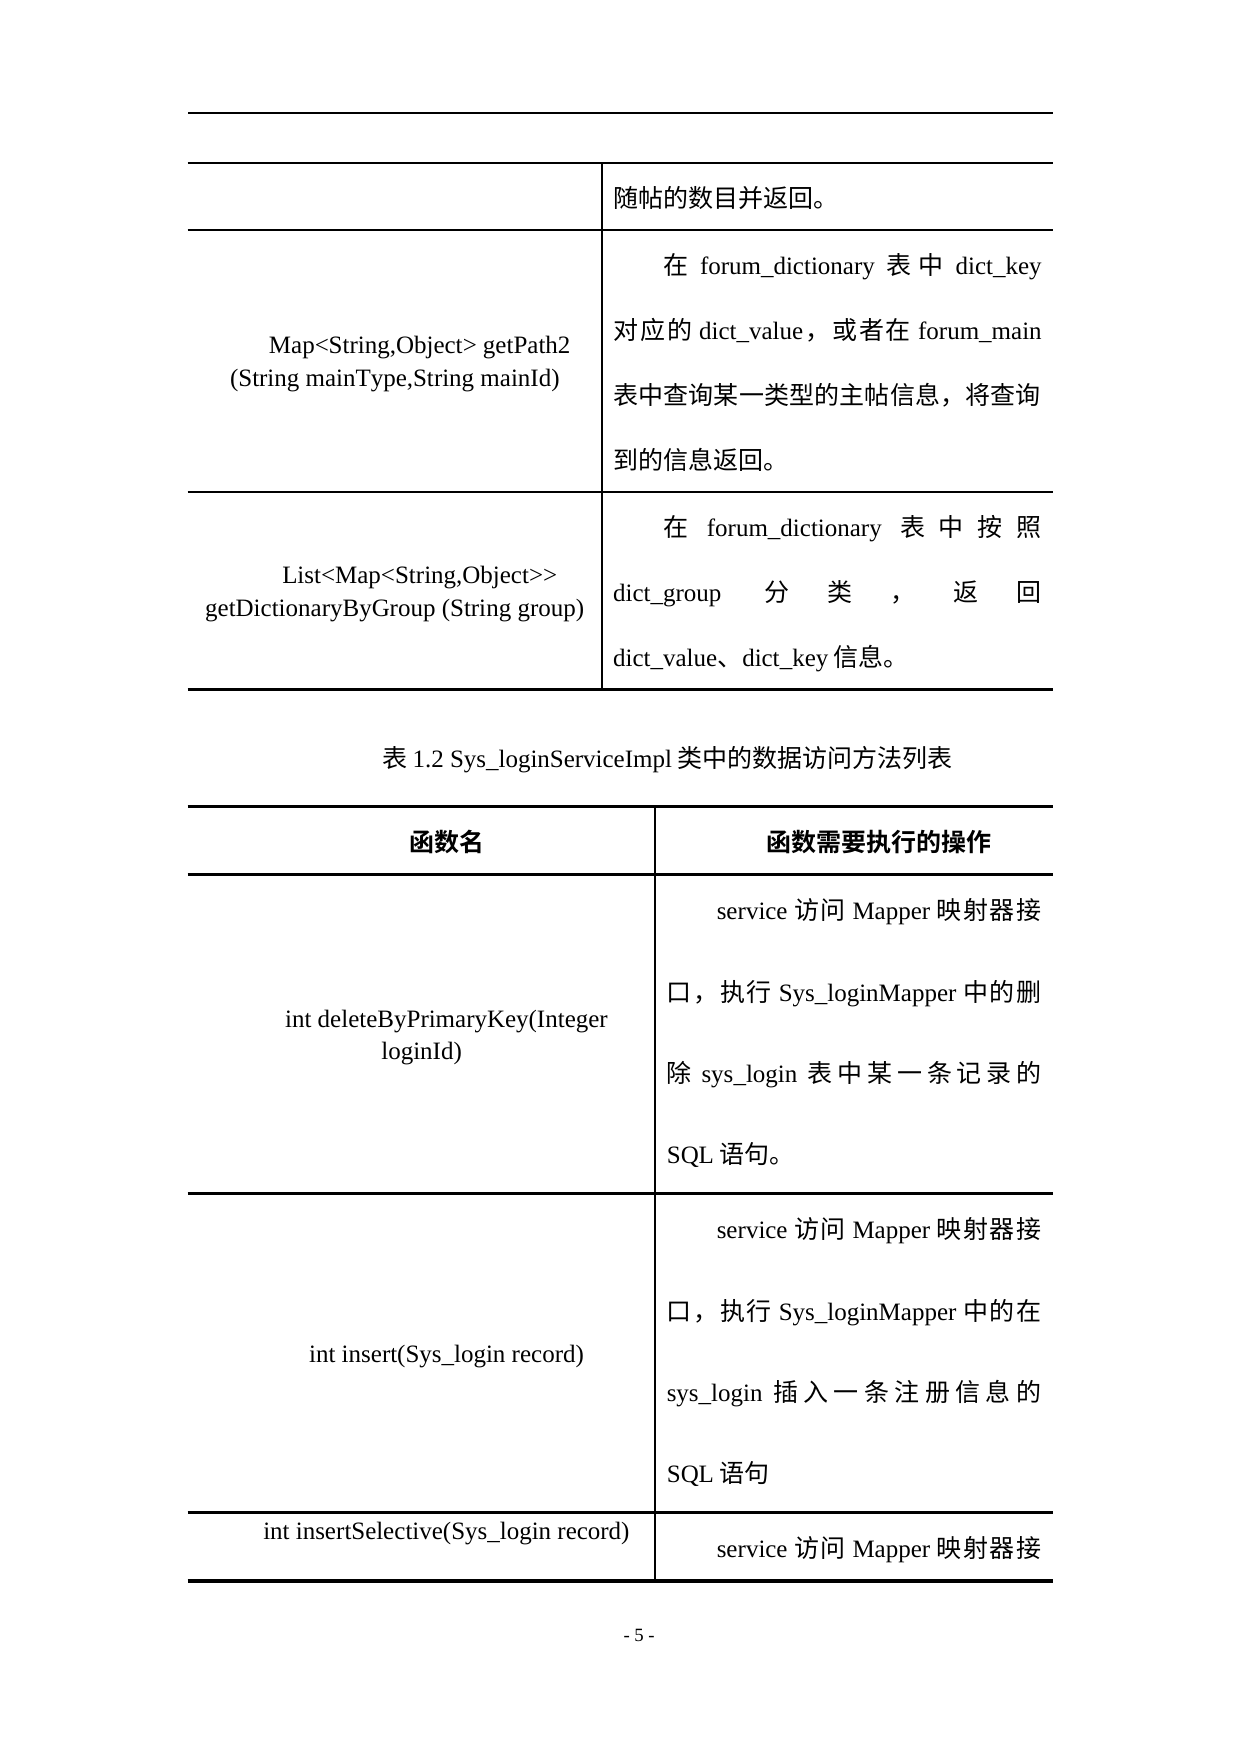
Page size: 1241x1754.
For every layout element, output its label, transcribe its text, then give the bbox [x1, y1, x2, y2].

table_cell 在forum_dictionary表中按照dict_group分类，返回dict_value、dict_key信息。 [603, 493, 1053, 688]
table_cell int deleteByPrimaryKey(Integer loginId) [188, 876, 654, 1192]
table_cell Map<String,Object> getPath2 (String mainType,String mainId) [188, 231, 601, 491]
table_cell List<Map<String,Object>> getDictionaryByGroup (String group) [188, 493, 601, 688]
table_cell service访问Mapper映射器接口，执行Sys_loginMapper中的删除sys_login表中某一条记录的SQL语句。 [656, 876, 1053, 1192]
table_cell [188, 1514, 654, 1579]
table_cell int insert(Sys_login record) [188, 1195, 654, 1511]
table_cell 在forum_dictionary表中dict_key对应的dict_value，或者在forum_main表中查询某一类型的主帖信息，将查询到的信息返回。 [603, 231, 1053, 491]
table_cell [603, 164, 1053, 229]
table_header 函数需要执行的操作 [656, 808, 1053, 873]
table_cell service访问Mapper映射器接口，执行Sys_loginMapper中的在sys_login插入一条注册信息的SQL语句 [656, 1195, 1053, 1511]
text 表1.2 Sys_loginServiceImpl类中的数据访问方法列表 [231, 724, 1053, 789]
table_header 函数名 [188, 808, 654, 873]
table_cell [656, 1514, 1053, 1579]
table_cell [188, 164, 601, 229]
